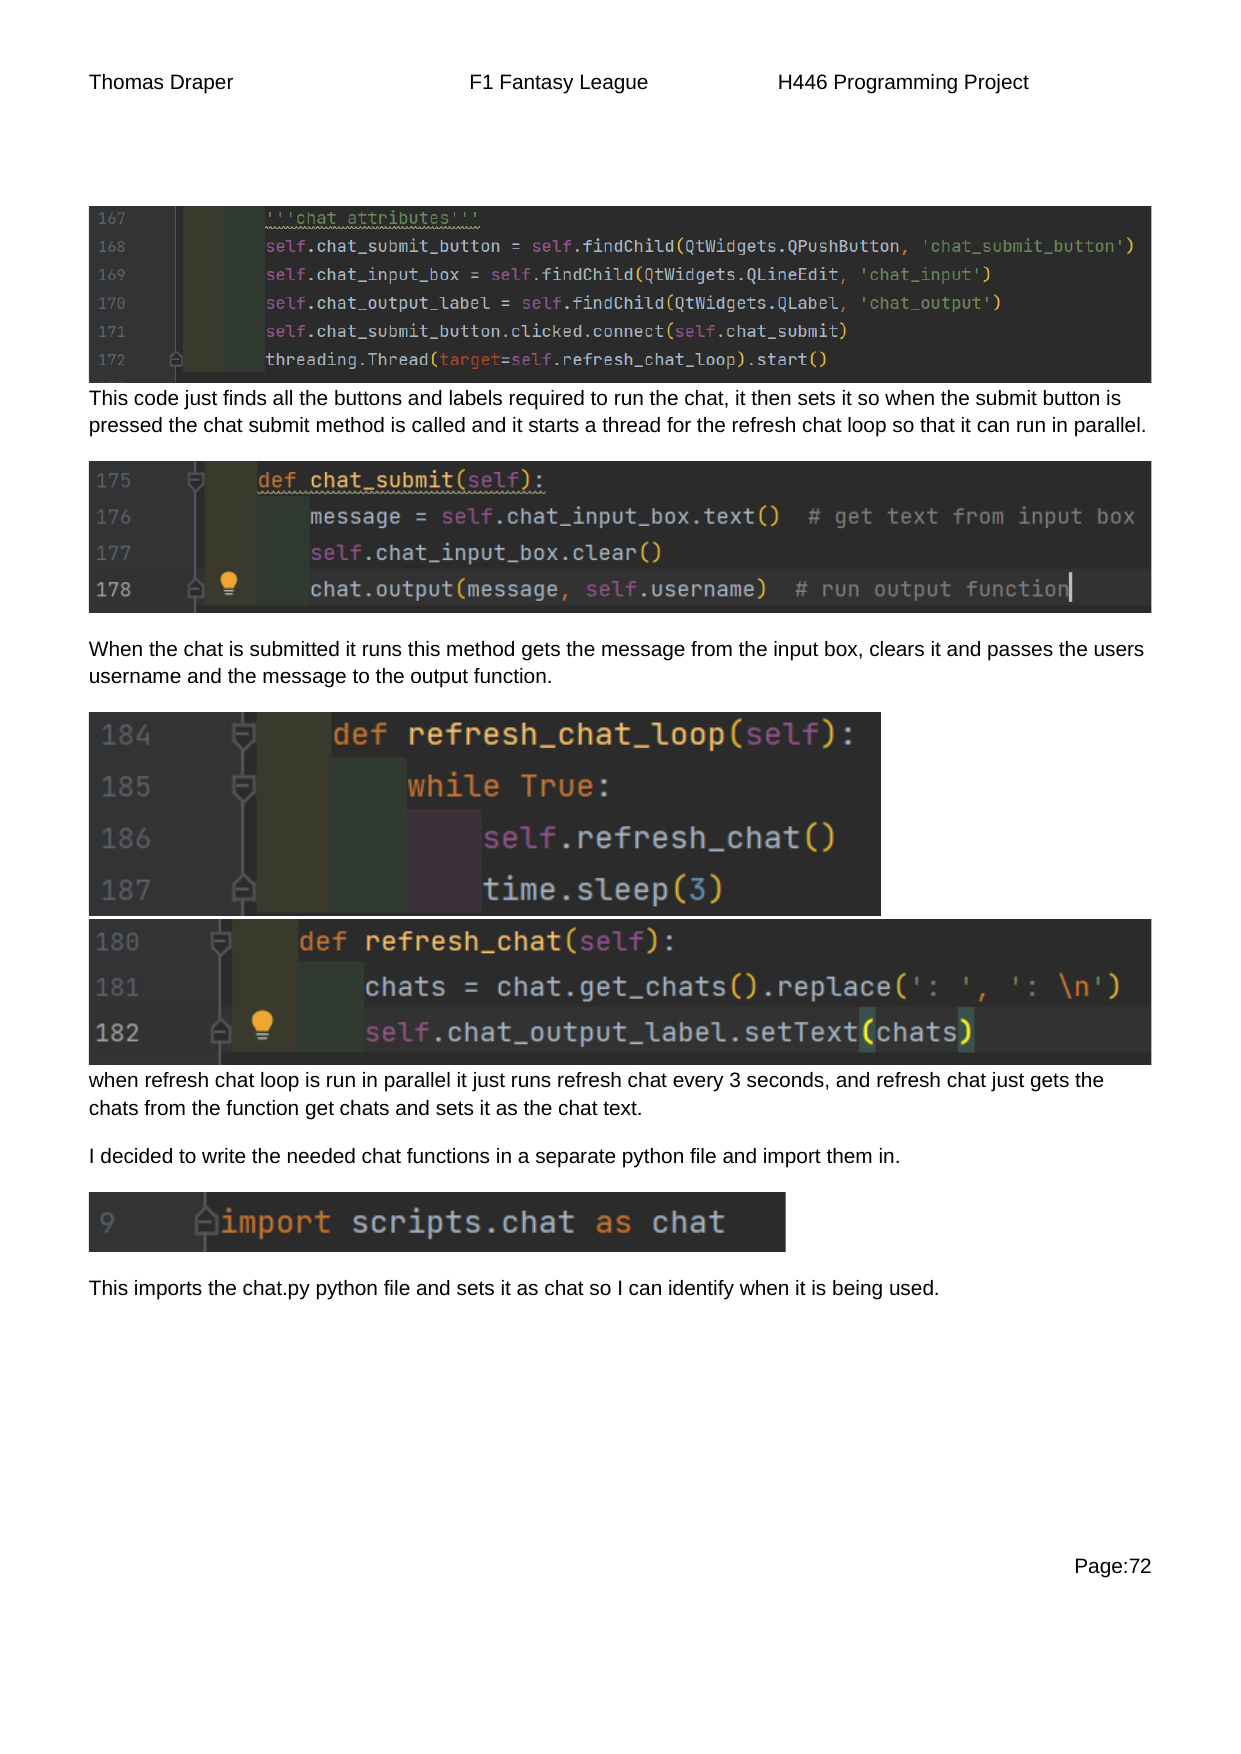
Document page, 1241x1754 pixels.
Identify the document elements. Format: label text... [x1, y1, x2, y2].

text This code just finds all the buttons and labels required to run the chat, it then sets it so when the submit button is pressed the chat submit method is called and it starts a thread for the refresh chat loop so that it can run in parallel. [89, 383, 1152, 437]
text I decided to write the needed chat functions in a separate python file and import them in. [89, 1144, 1152, 1168]
picture [88, 712, 881, 916]
picture [88, 461, 1152, 613]
picture [88, 1192, 786, 1252]
text This imports the chat.py python file and sets it as chat so I can identify when it is being used. [89, 1276, 1152, 1300]
text When the chat is submitted it runs this method gets the message from the input box, clears it and passes the users username and the message to the output function. [89, 637, 1152, 688]
picture [88, 206, 1152, 383]
picture [88, 919, 1152, 1065]
text when refresh chat loop is run in parallel it just runs refresh chat every 3 seconds, and refresh chat just gets the chats from the function get chats and sets it as the chat text. [89, 1065, 1152, 1120]
